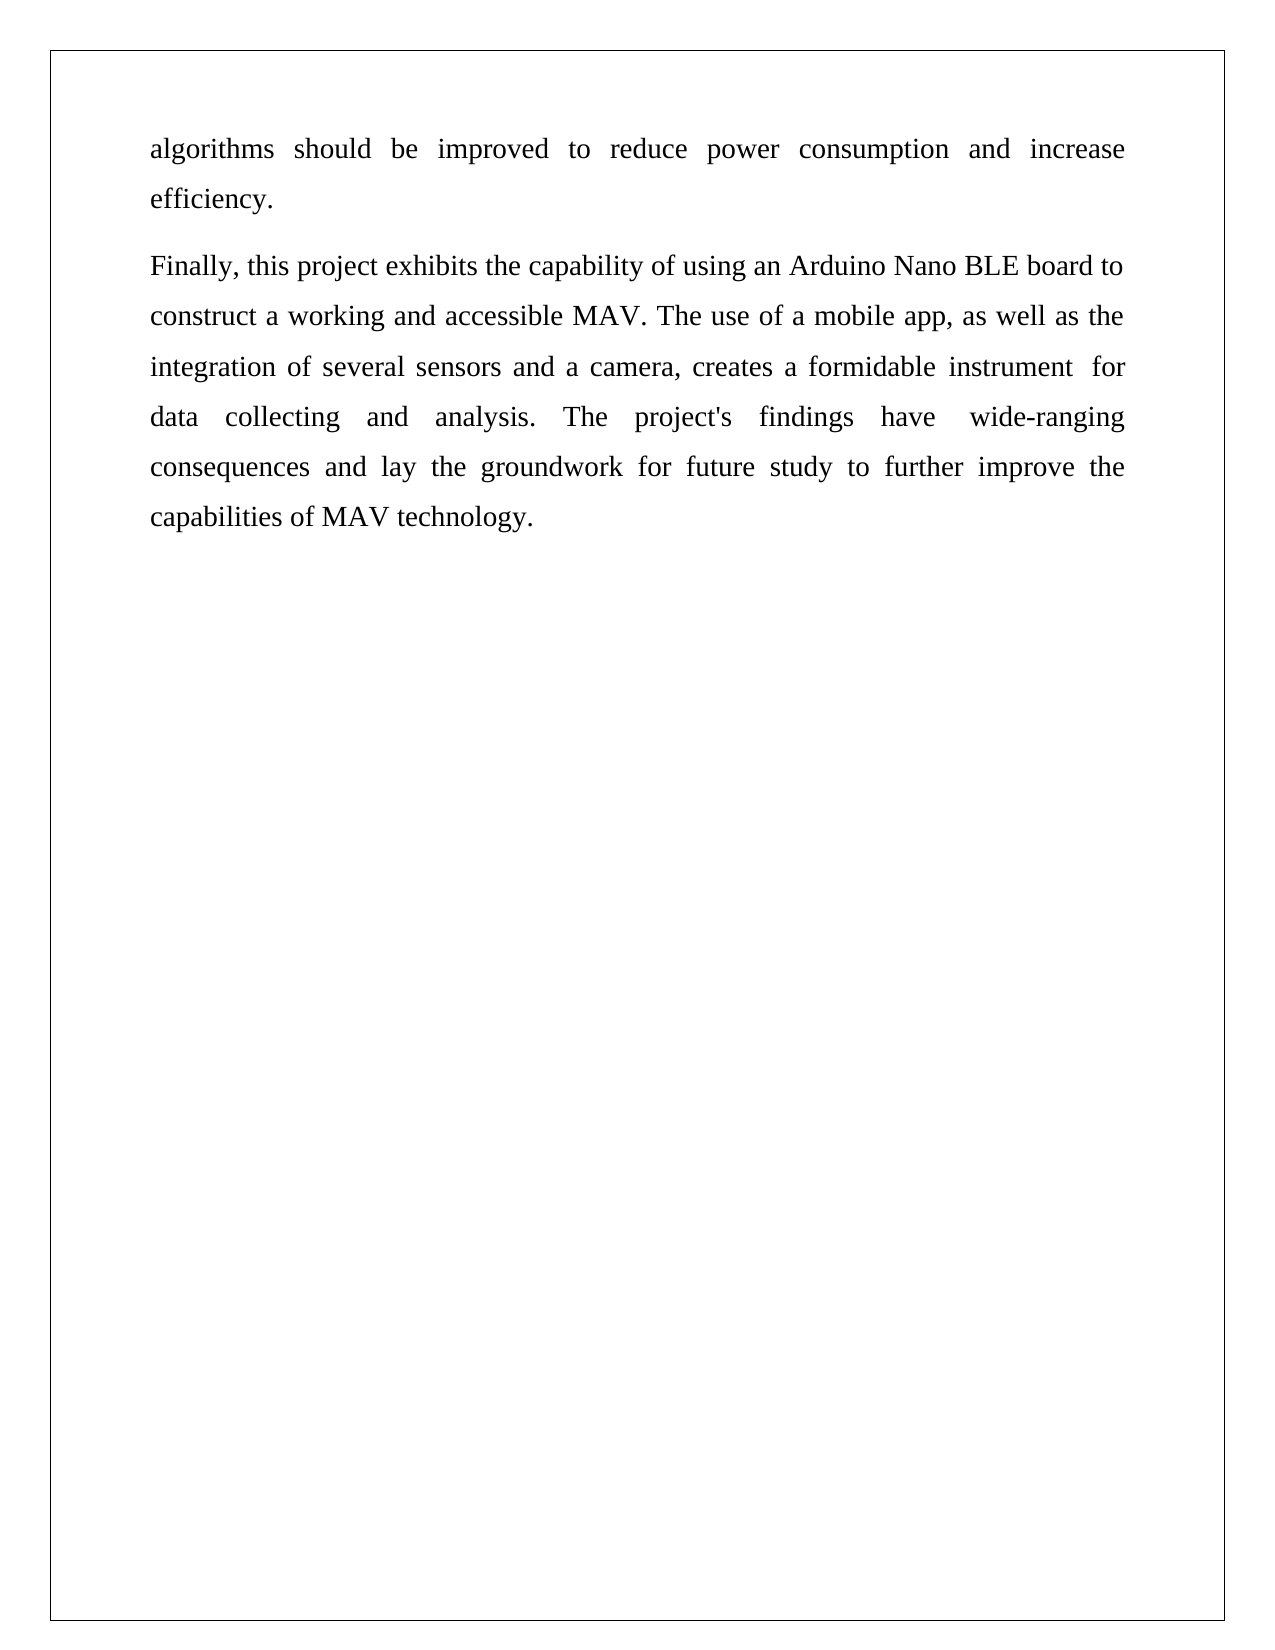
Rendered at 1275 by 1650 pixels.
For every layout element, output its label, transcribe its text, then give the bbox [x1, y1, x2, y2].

text algorithms should be improved to reduce power consumption and increase efficiency. [150, 131, 1126, 214]
text Finally, this project exhibits the capability of using an Arduino Nano BLE board to construct a working and accessible MAV. The use of a mobile app, as well as the integration of several sensors and a camera, creates a formidable instrument for data collecting and analysis. The project's findings have wide-ranging consequences and lay the groundwork for future study to further improve the capabilities of MAV technology. [150, 248, 1125, 533]
